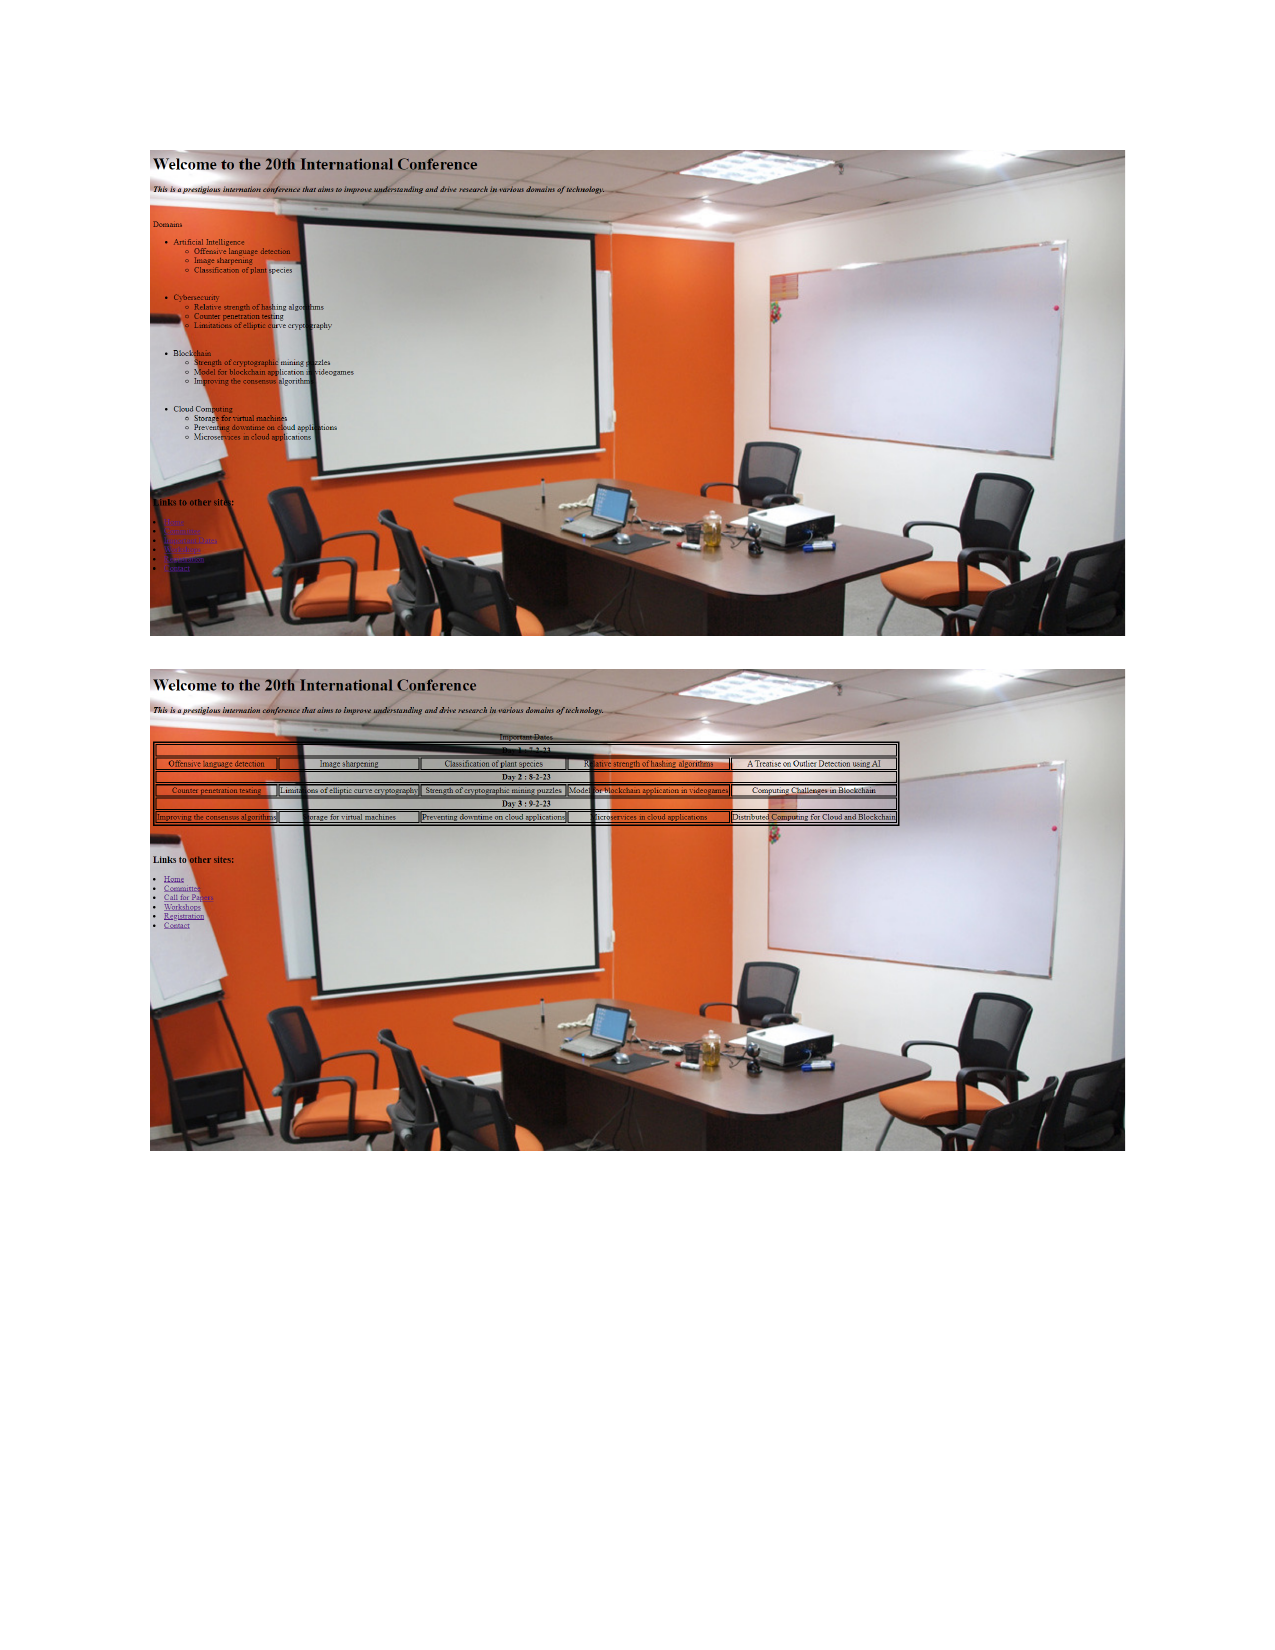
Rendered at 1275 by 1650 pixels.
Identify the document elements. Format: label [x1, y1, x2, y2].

picture [150, 150, 1125, 636]
picture [150, 669, 1125, 1151]
